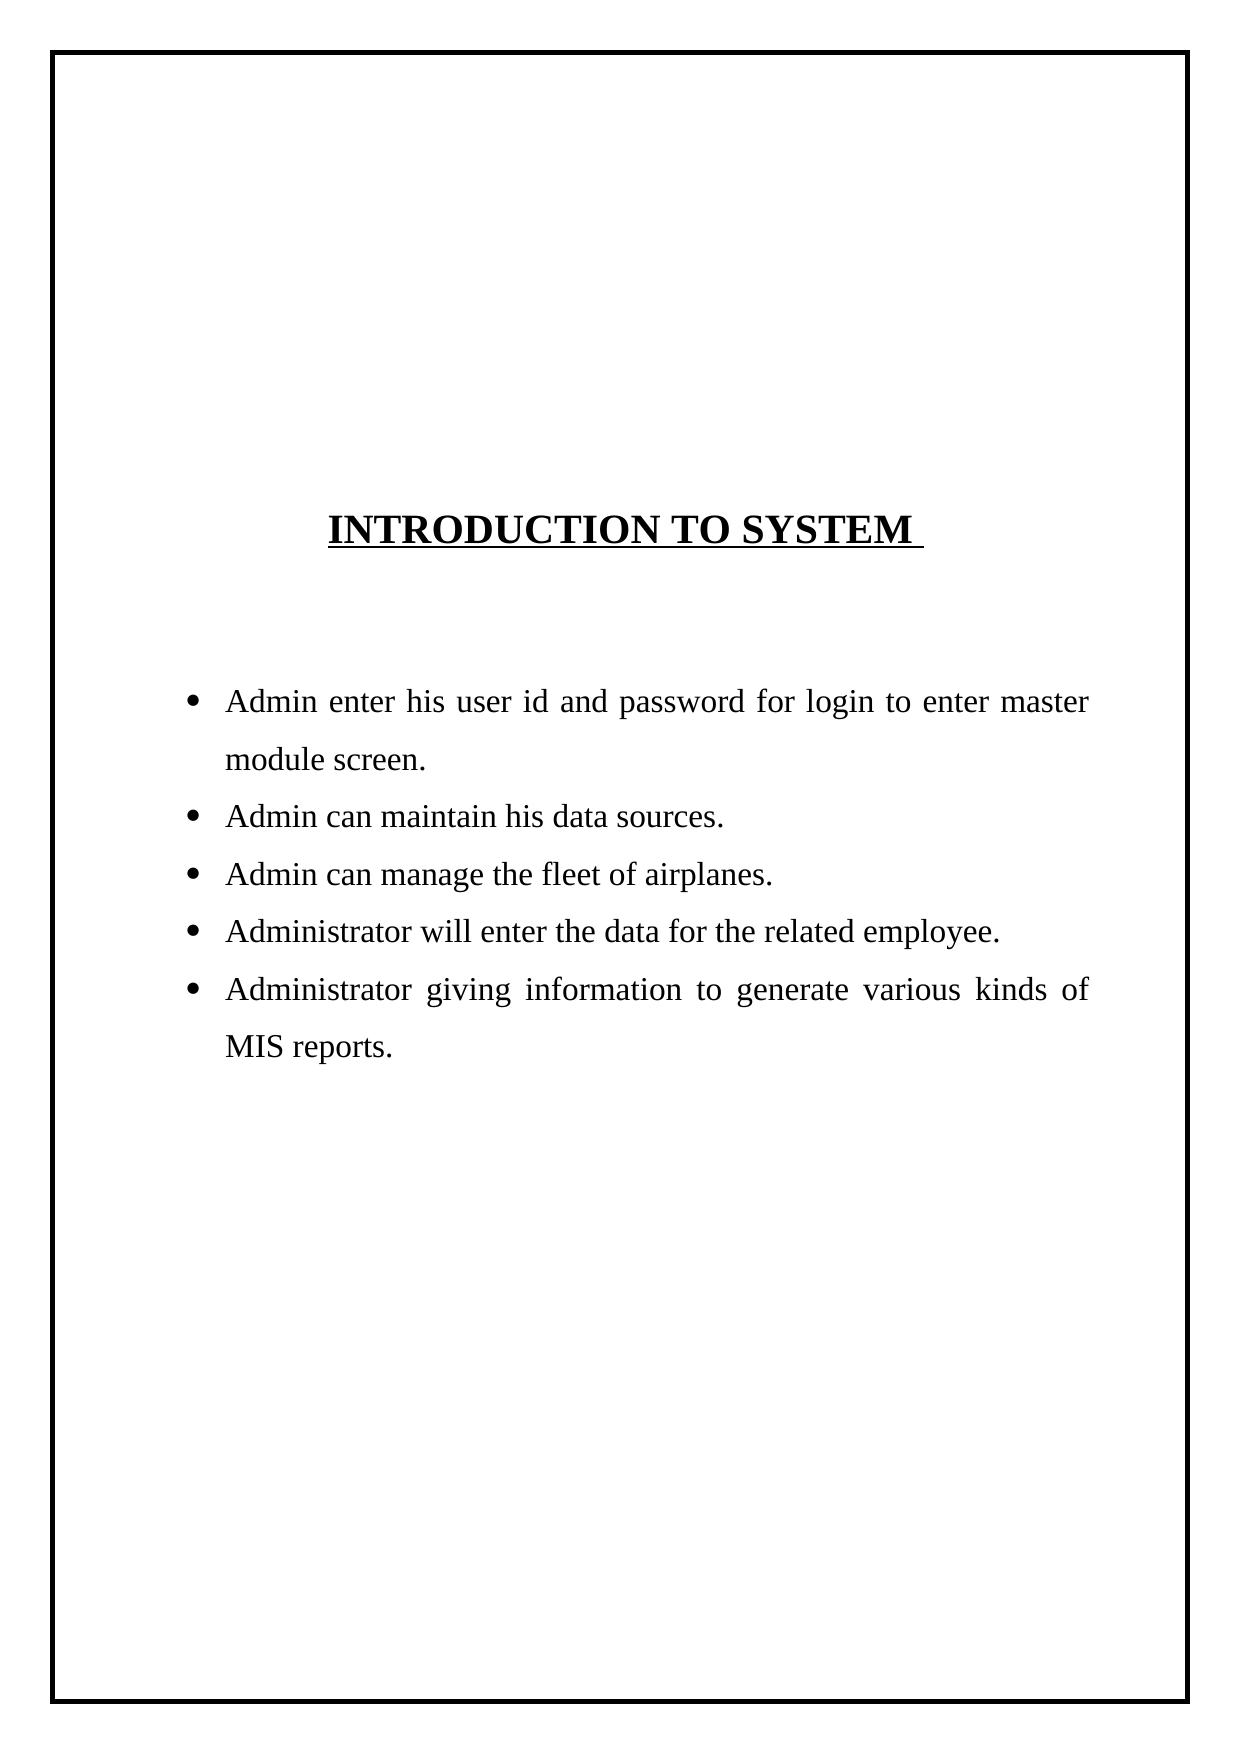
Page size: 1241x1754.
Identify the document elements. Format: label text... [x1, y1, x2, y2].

list Administrator giving information to generate various kinds of MIS reports. [187, 969, 1090, 1064]
list Admin can maintain his data sources. [187, 796, 1090, 834]
text INTRODUCTION TO SYSTEM [150, 504, 1090, 552]
list Admin can manage the fleet of airplanes. [187, 854, 1090, 892]
list Admin enter his user id and password for login to enter master module screen. [187, 681, 1090, 777]
list Administrator will enter the data for the related employee. [187, 911, 1090, 949]
